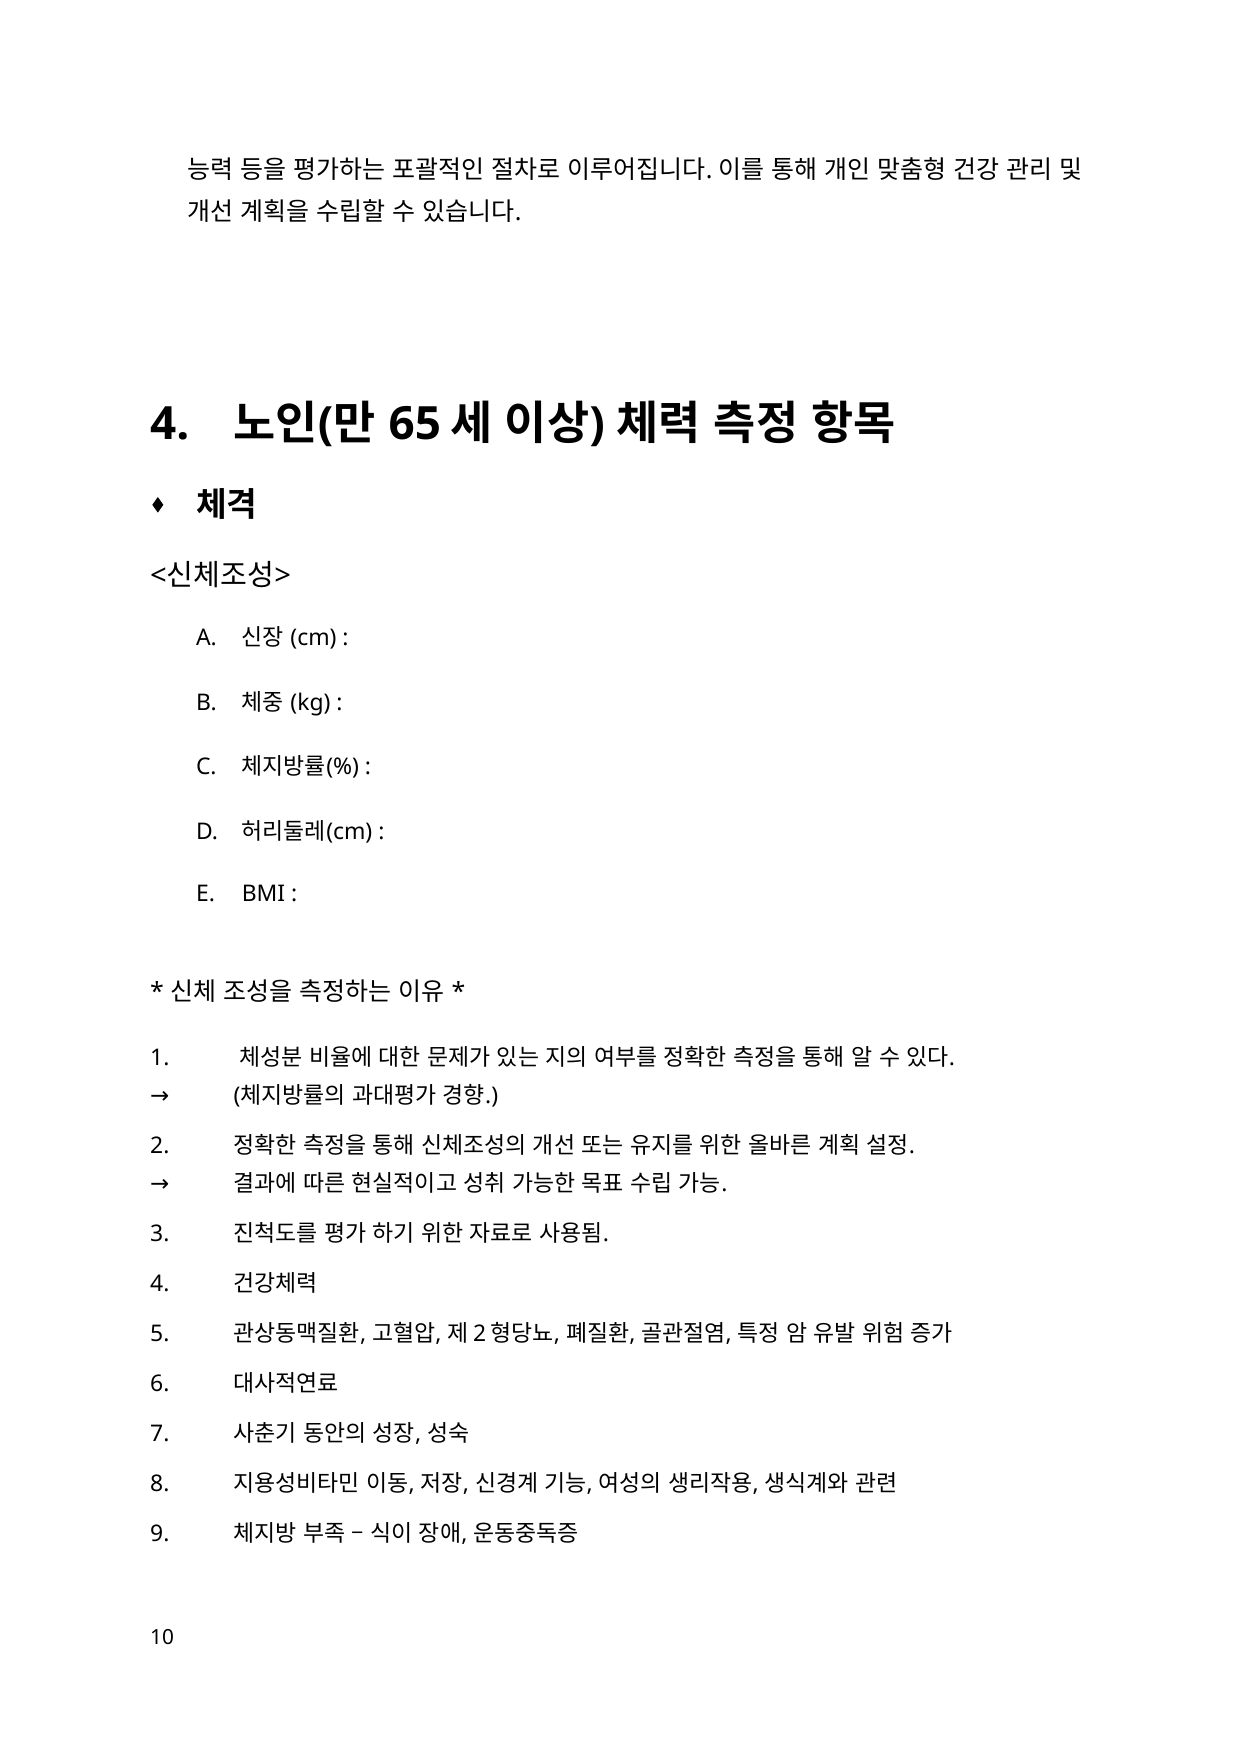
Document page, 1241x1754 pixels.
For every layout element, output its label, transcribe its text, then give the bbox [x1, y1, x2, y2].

text 8. 지용성비타민 이동, 저장, 신경계 기능, 여성의 생리작용, 생식계와 관련 [150, 1465, 1090, 1498]
list 체격 [150, 478, 1090, 526]
text → 결과에 따른 현실적이고 성취 가능한 목표 수립 가능. [150, 1165, 1090, 1198]
text → (체지방률의 과대평가 경향.) [150, 1077, 1090, 1110]
list 허리둘레(cm) : [196, 813, 1090, 846]
text 3. 진척도를 평가 하기 위한 자료로 사용됨. [150, 1215, 1090, 1248]
list BMI : [196, 877, 1090, 908]
text 6. 대사적연료 [150, 1365, 1090, 1398]
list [187, 150, 1090, 228]
text 5. 관상동맥질환, 고혈압, 제2형당뇨, 폐질환, 골관절염, 특정 암 유발 위험 증가 [150, 1315, 1090, 1348]
list 체지방률(%) : [196, 748, 1090, 781]
text 4. 건강체력 [150, 1265, 1090, 1298]
text * 신체 조성을 측정하는 이유 * [150, 971, 1090, 1007]
text 1. 체성분 비율에 대한 문제가 있는 지의 여부를 정확한 측정을 통해 알 수 있다. [150, 1038, 1090, 1072]
text 2. 정확한 측정을 통해 신체조성의 개선 또는 유지를 위한 올바른 계획 설정. [150, 1127, 1090, 1160]
list 신장 (cm) : [196, 619, 1090, 652]
text <신체조성> [150, 551, 1090, 594]
text 9. 체지방 부족 – 식이 장애, 운동중독증 [150, 1515, 1090, 1548]
list 노인(만 65세 이상) 체력 측정 항목 [150, 387, 1090, 453]
list 체중 (kg) : [196, 683, 1090, 717]
text 7. 사춘기 동안의 성장, 성숙 [150, 1415, 1090, 1448]
